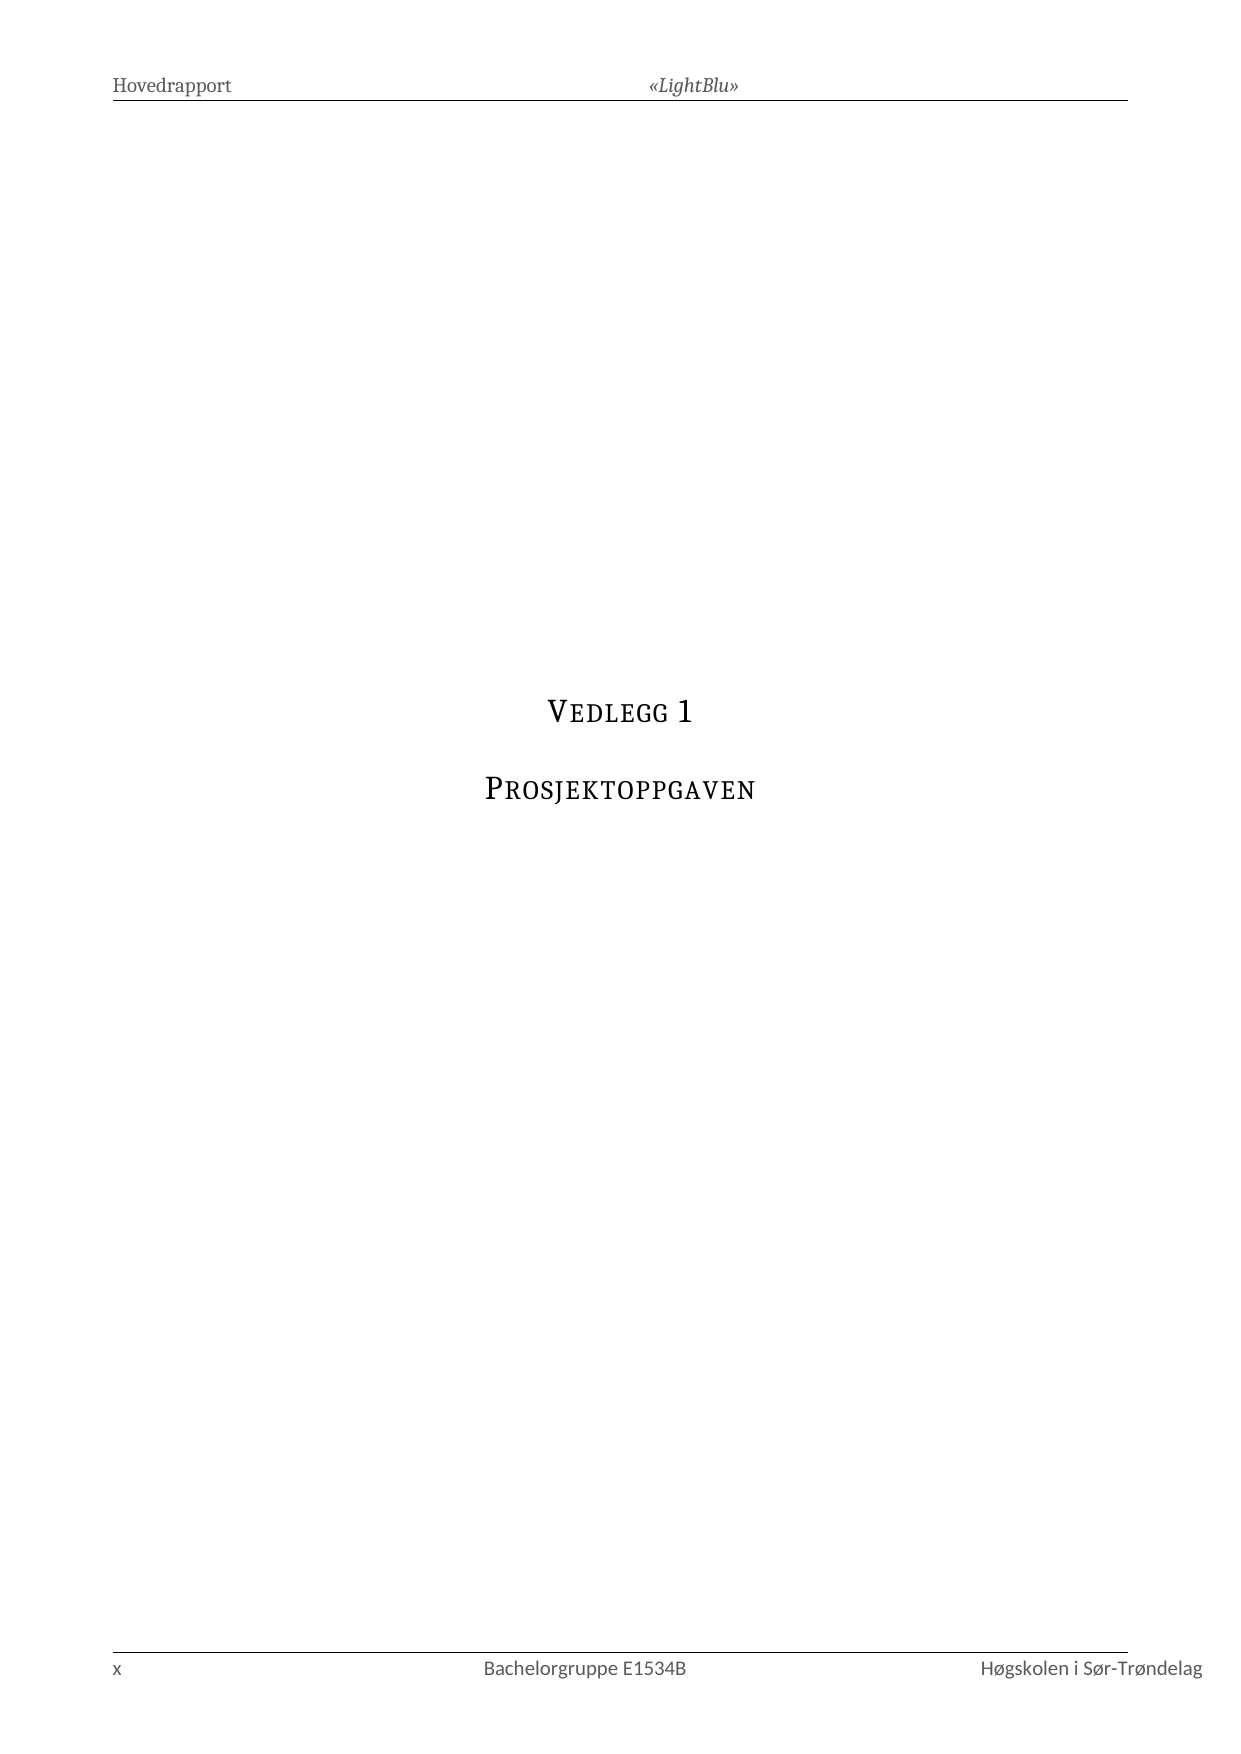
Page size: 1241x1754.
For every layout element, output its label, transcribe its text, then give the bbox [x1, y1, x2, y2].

text Vedlegg 1 Prosjektoppgaven [112, 693, 1128, 808]
